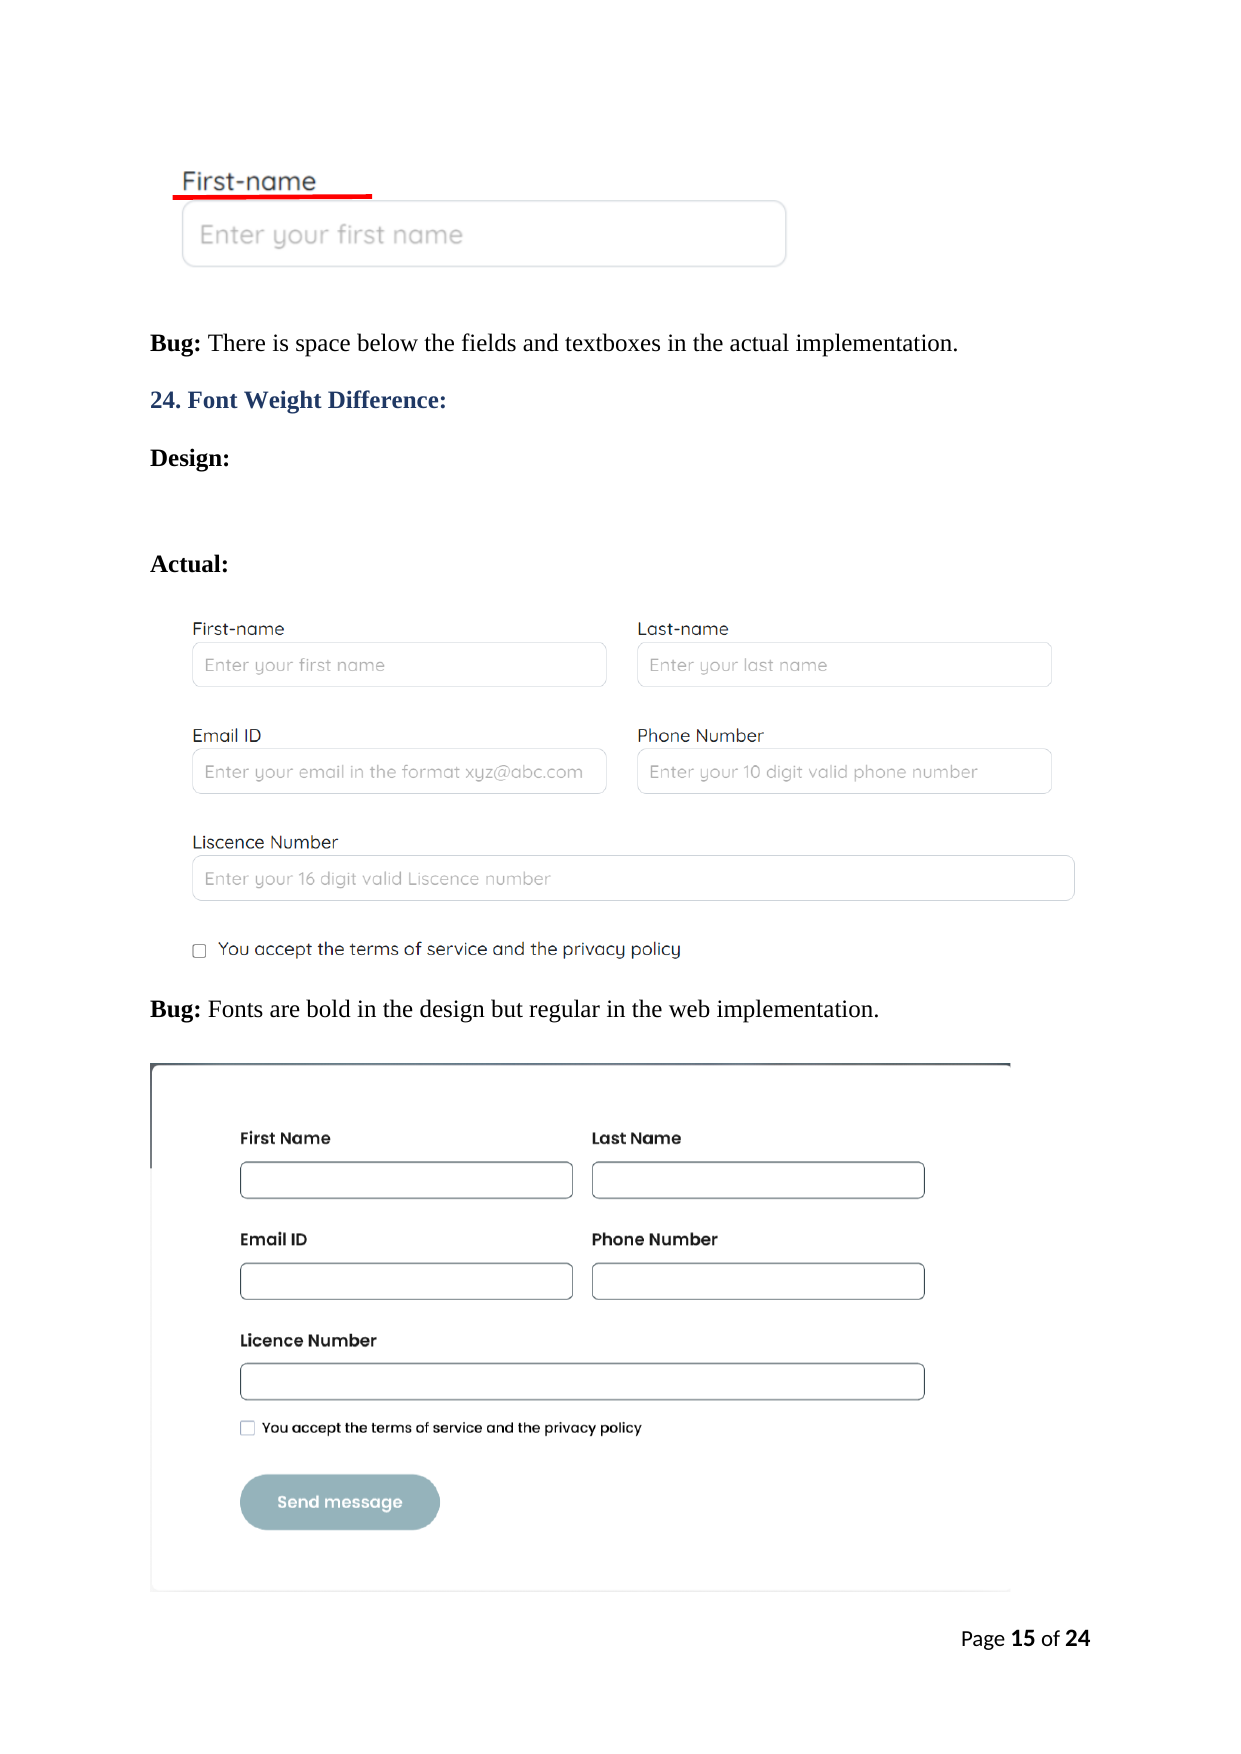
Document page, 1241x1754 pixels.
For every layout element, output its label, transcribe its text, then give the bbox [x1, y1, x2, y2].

picture [150, 1063, 1011, 1592]
text Actual: [150, 549, 1090, 578]
text Bug: Fonts are bold in the design but regular in the web implementation. [150, 994, 1090, 1023]
text Bug: There is space below the fields and textboxes in the actual implementation. [150, 328, 1090, 356]
text Design: [150, 443, 1090, 472]
picture [150, 150, 794, 299]
list Font Weight Difference: [150, 386, 1090, 414]
picture [150, 596, 1091, 976]
